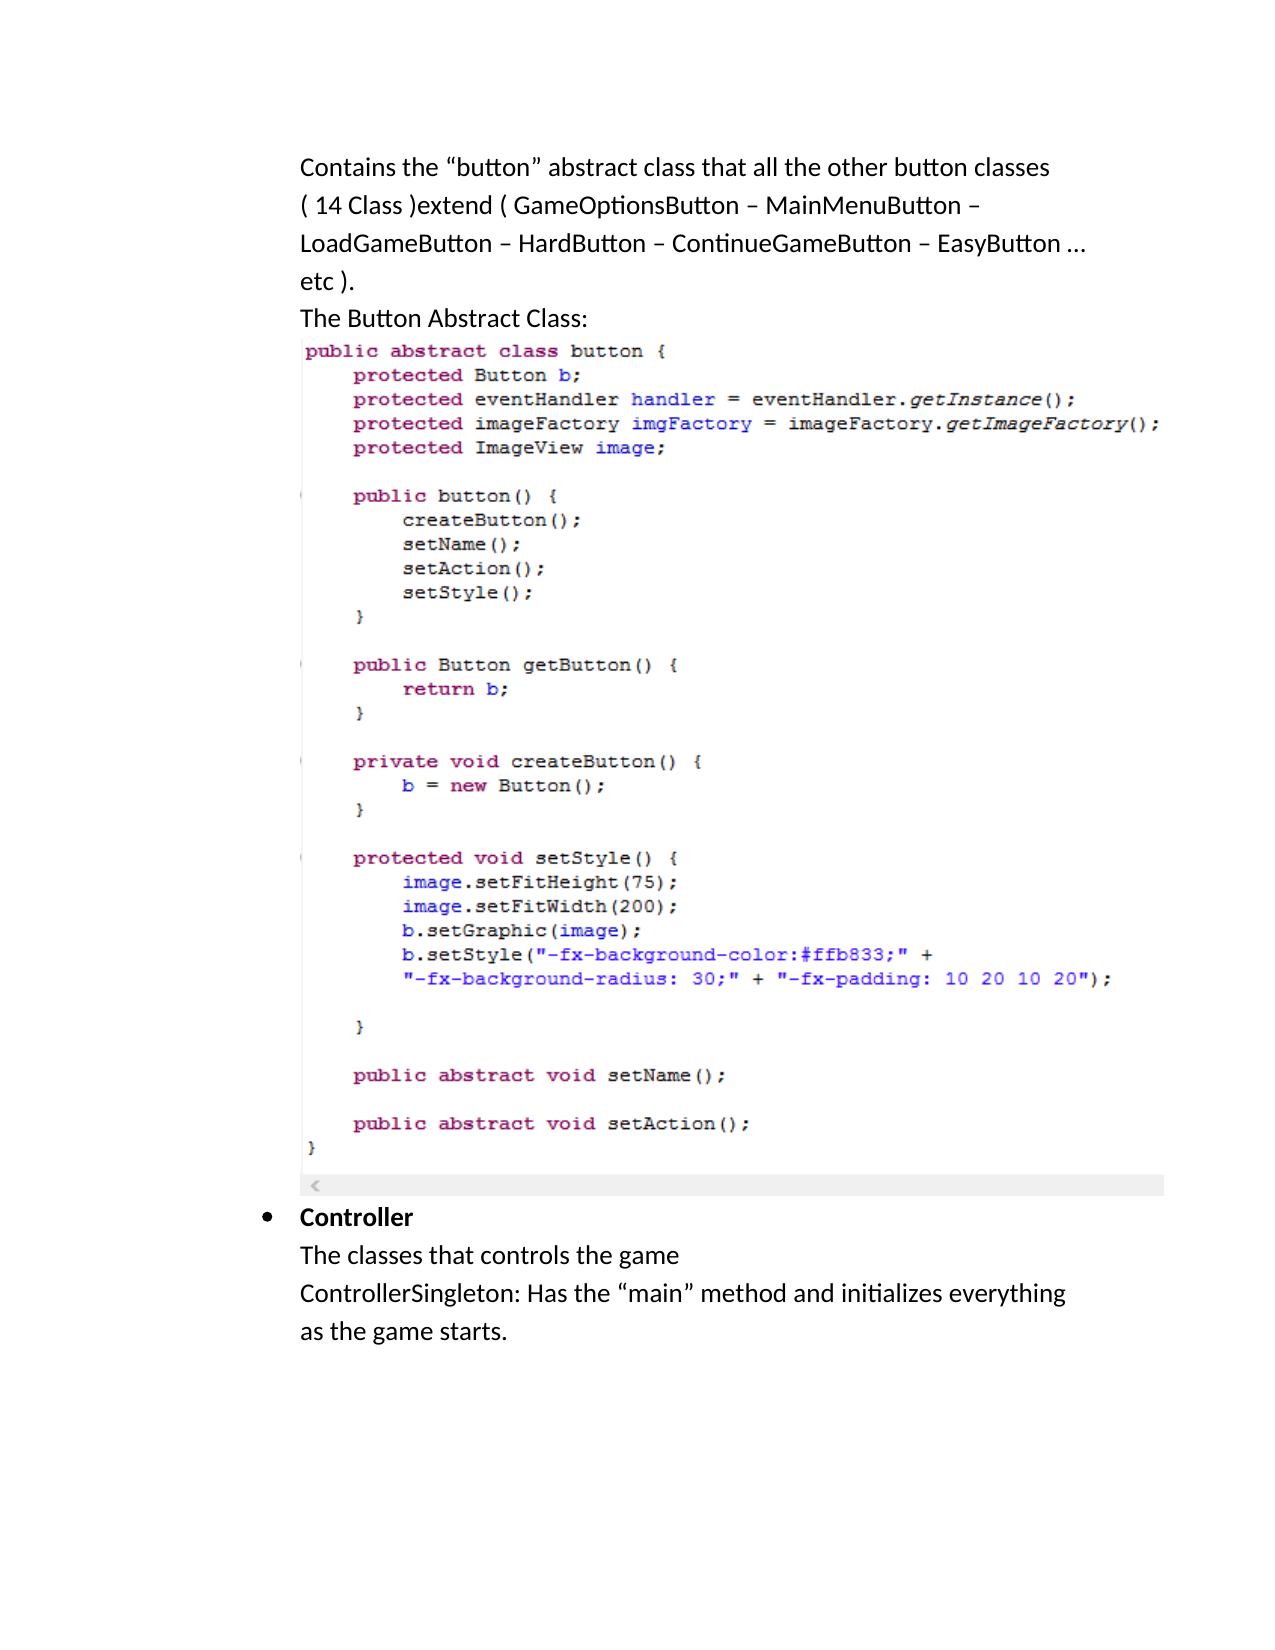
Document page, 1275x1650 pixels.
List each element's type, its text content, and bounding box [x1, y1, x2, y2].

list The classes that controls the game ControllerSingleton: Has the “main” method and initializes everything as the game starts. [300, 1238, 1087, 1347]
picture [300, 339, 1165, 1196]
list Contains the “button” abstract class that all the other button classes ( 14 Class )extend ( GameOptionsButton – MainMenuButton – LoadGameButton – HardButton – ContinueGameButton – EasyButton …etc ). The Button Abstract Class: [300, 150, 1087, 335]
list Controller [262, 1200, 1087, 1233]
